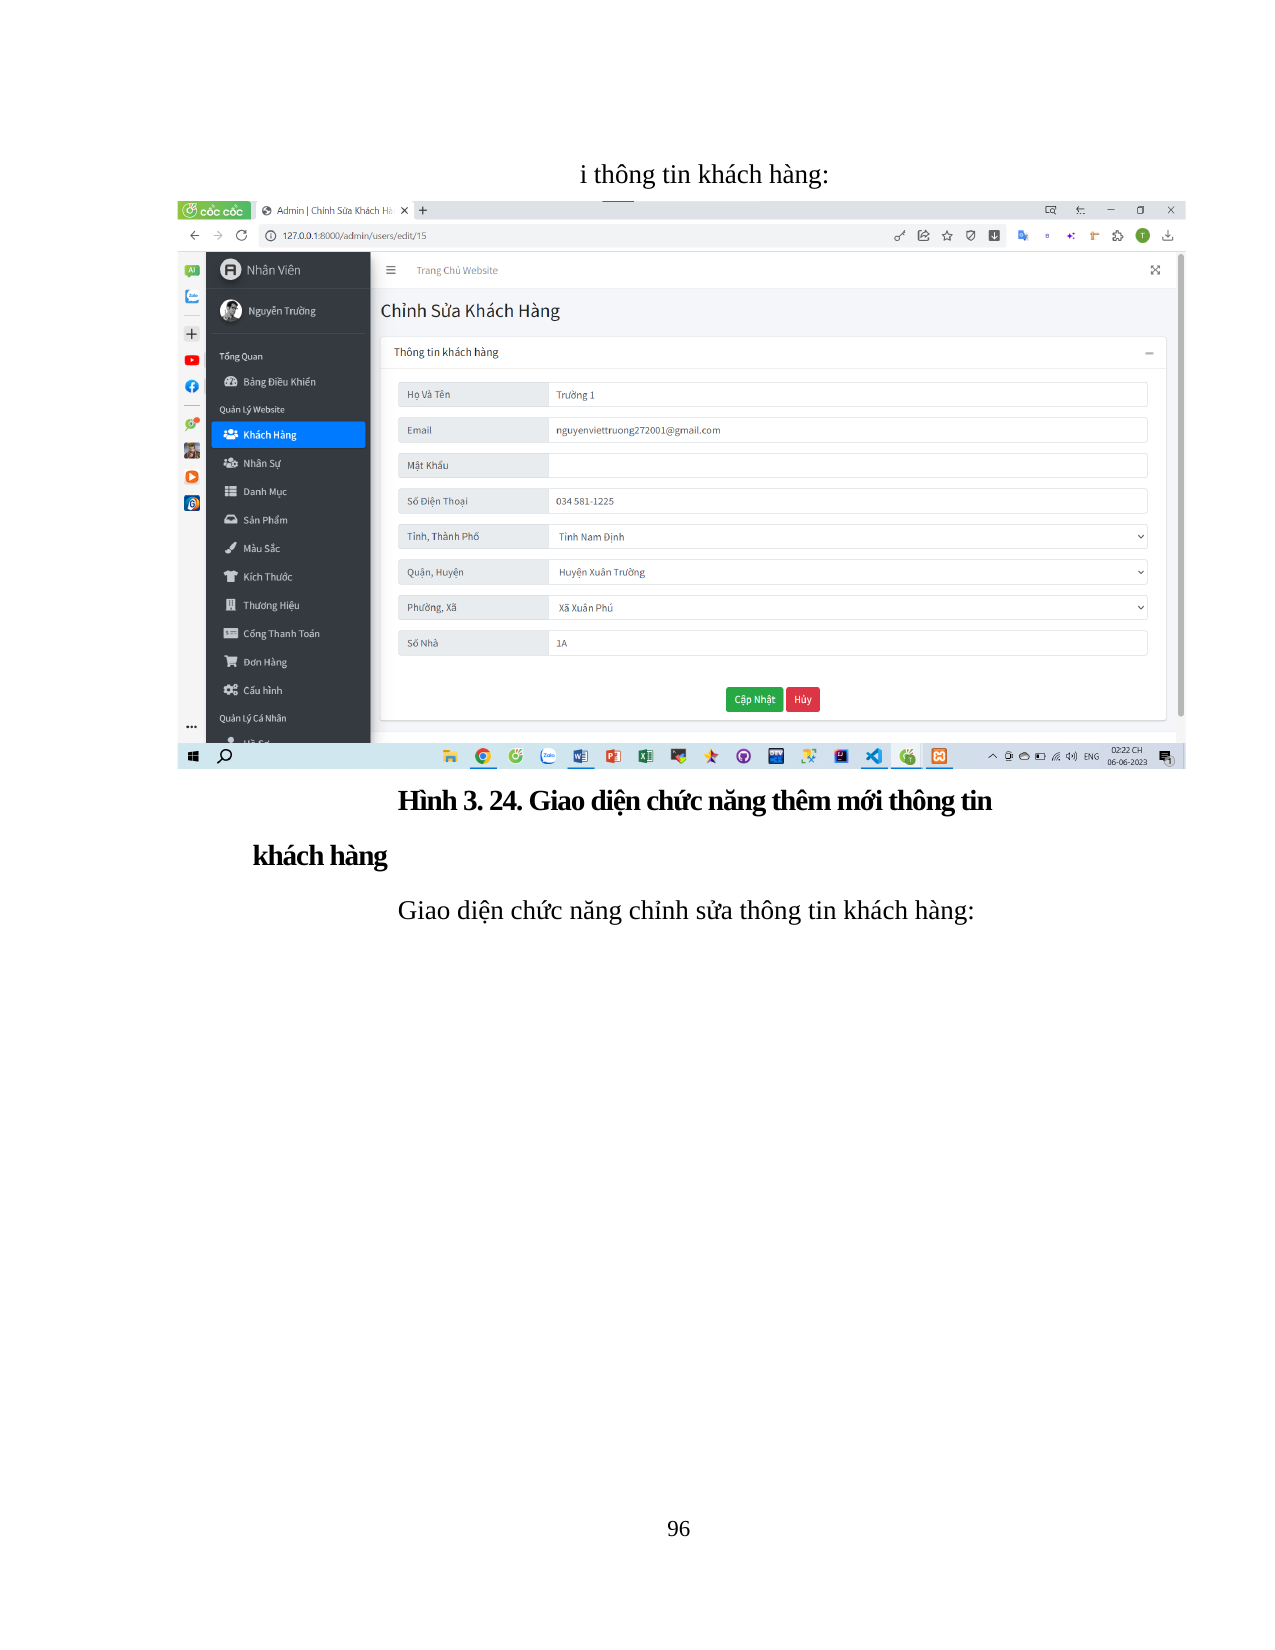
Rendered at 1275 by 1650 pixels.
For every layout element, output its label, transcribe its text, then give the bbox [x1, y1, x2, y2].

subtitle Hình 3. 24. Giao diện chức năng thêm mới thông tin khách hàng [252, 783, 994, 872]
picture [177, 201, 1186, 769]
text Giao diện chức năng chỉnh sửa thông tin khách hàng: [252, 894, 994, 926]
text i thông tin khách hàng: [223, 158, 1186, 190]
